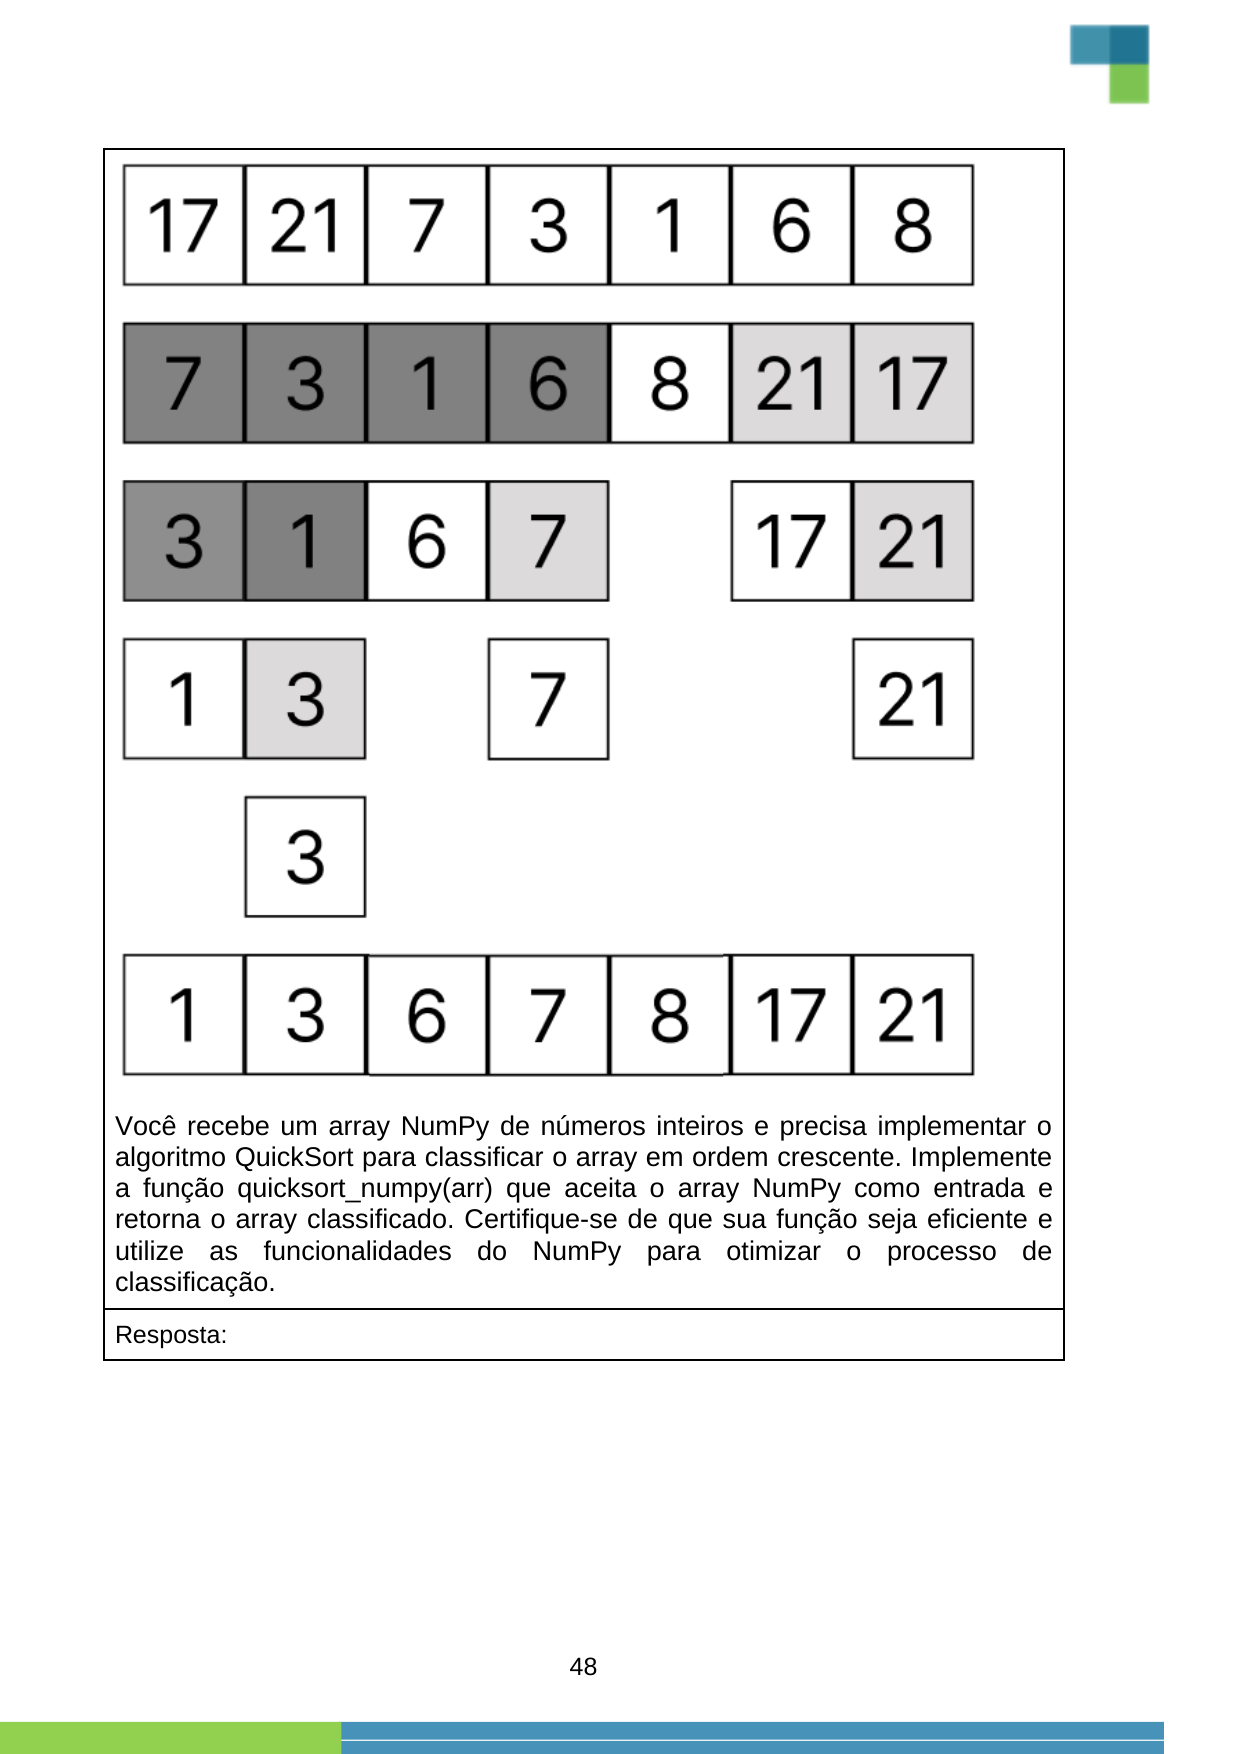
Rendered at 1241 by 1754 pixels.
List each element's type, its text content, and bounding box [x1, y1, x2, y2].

picture [1066, 11, 1167, 124]
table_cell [105, 150, 1063, 1308]
picture [114, 160, 979, 1081]
table_cell Resposta: [105, 1310, 1063, 1359]
